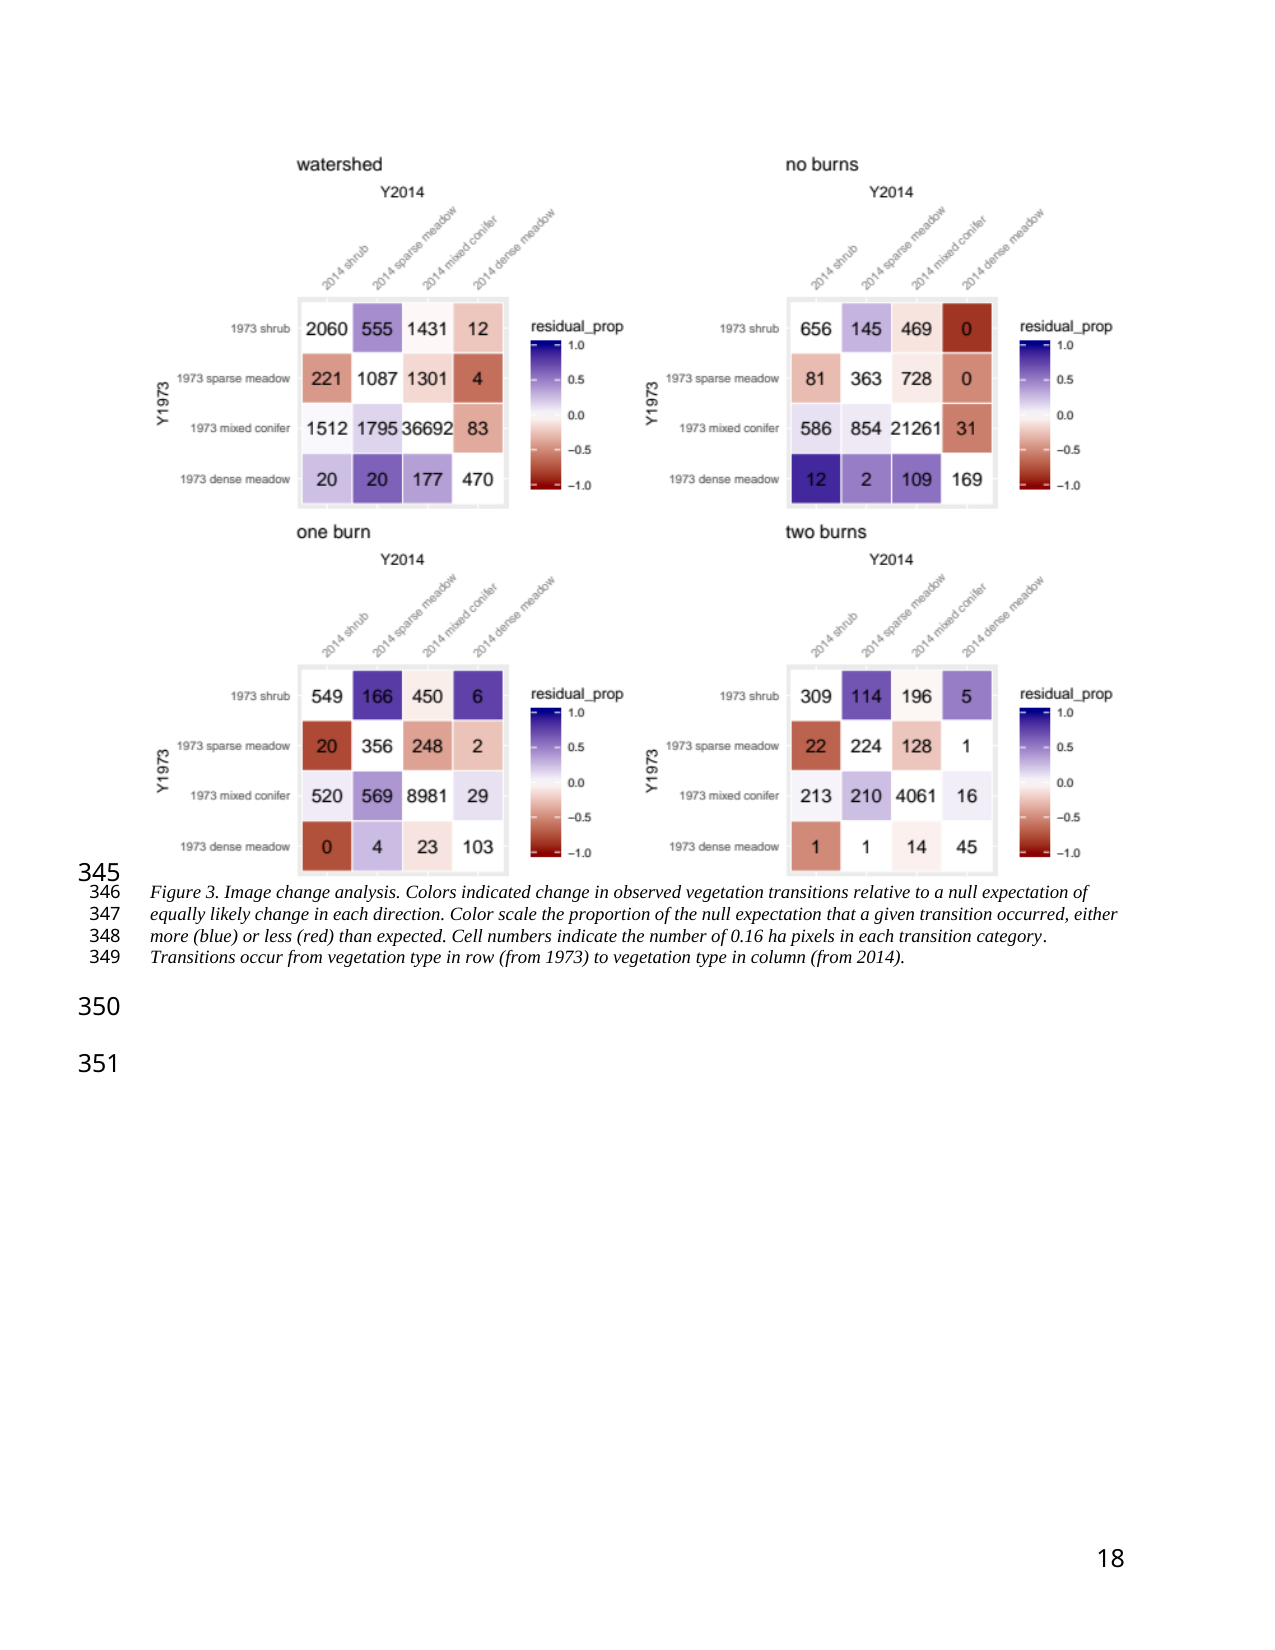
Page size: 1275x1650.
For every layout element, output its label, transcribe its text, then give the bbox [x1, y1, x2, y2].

text Figure 3. Image change analysis. Colors indicated change in observed vegetation transitions relative to a null expectation of equally likely change in each direction. Color scale the proportion of the null expectation that a given transition occurred, either more (blue) or less (red) than expected. Cell numbers indicate the number of 0.16 ha pixels in each transition category. Transitions occur from vegetation type in row (from 1973) to vegetation type in column (from 2014). [150, 882, 1125, 968]
